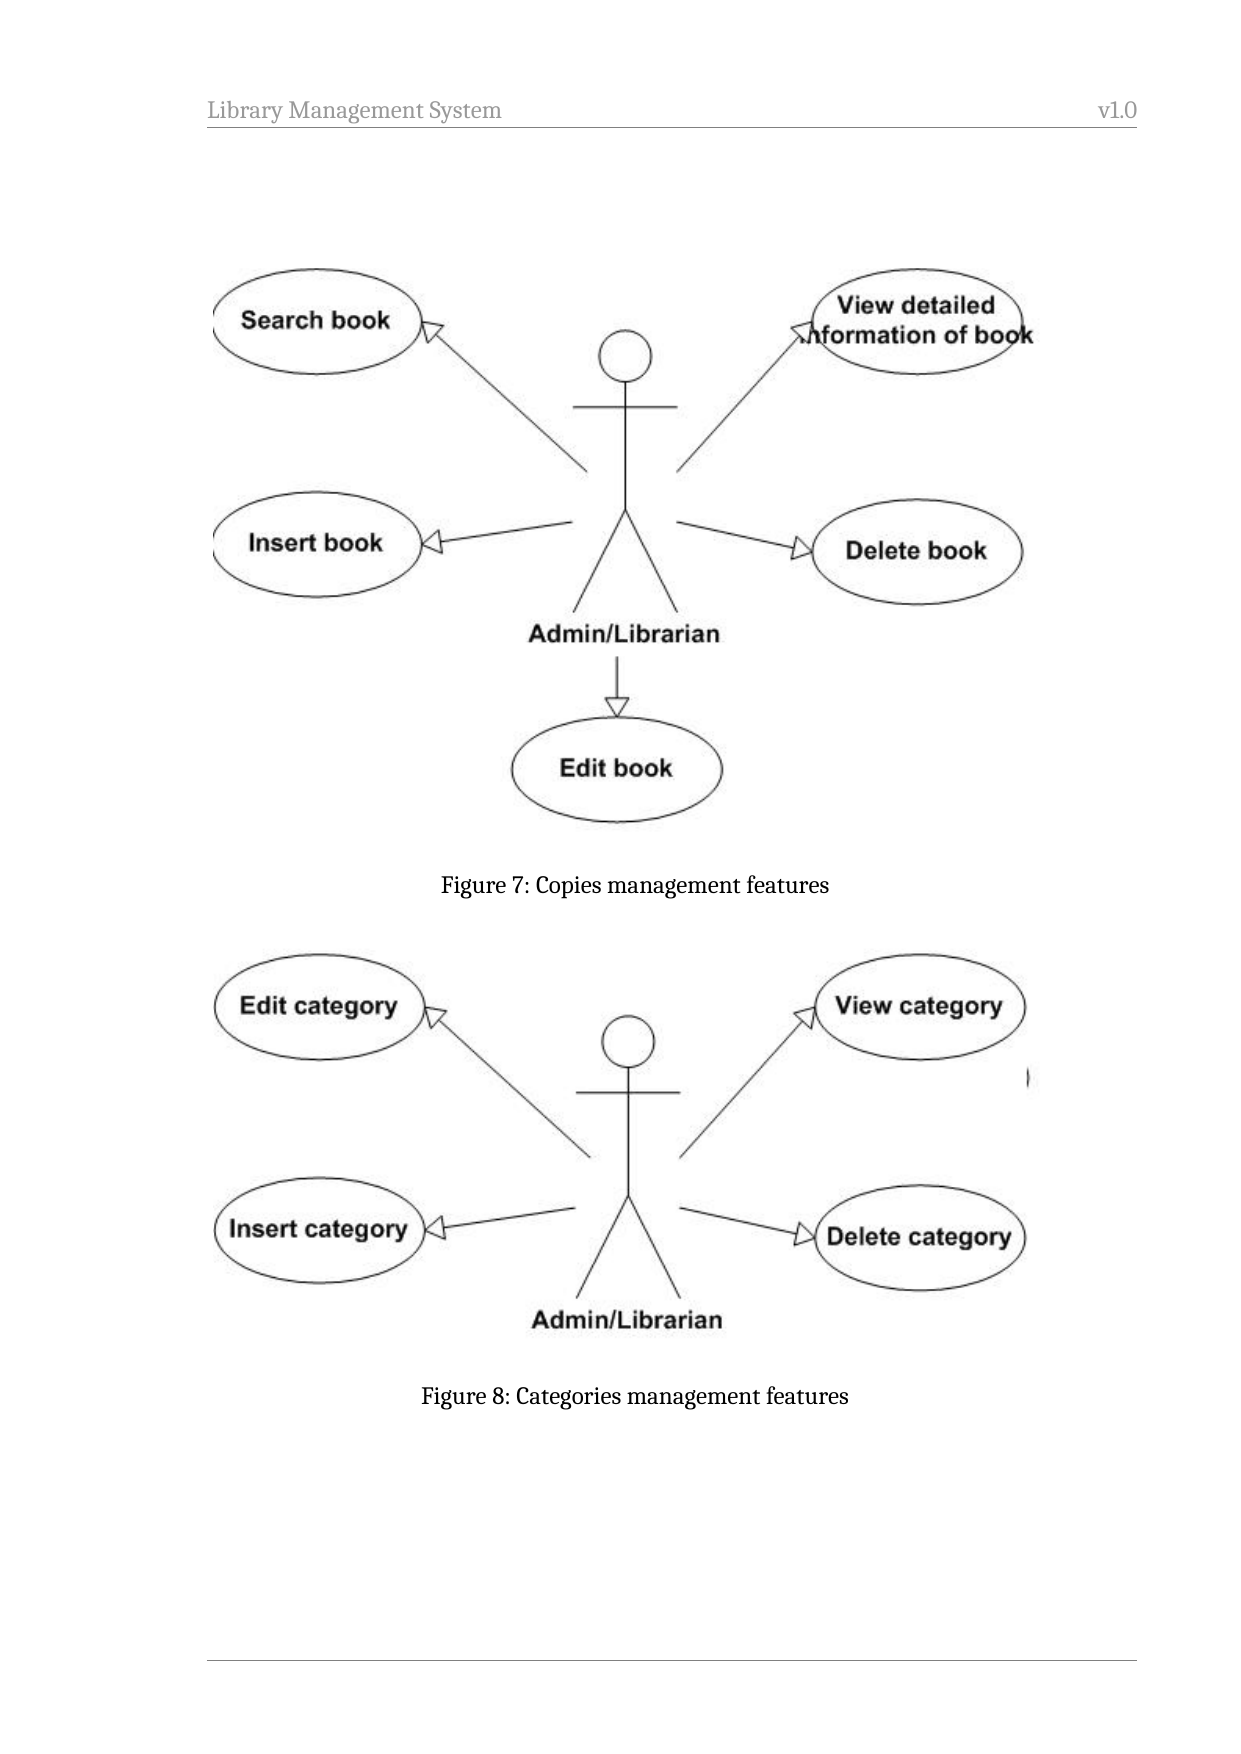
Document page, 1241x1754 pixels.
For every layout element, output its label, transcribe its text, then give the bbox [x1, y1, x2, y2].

picture [213, 924, 1057, 1357]
picture [213, 206, 1057, 846]
